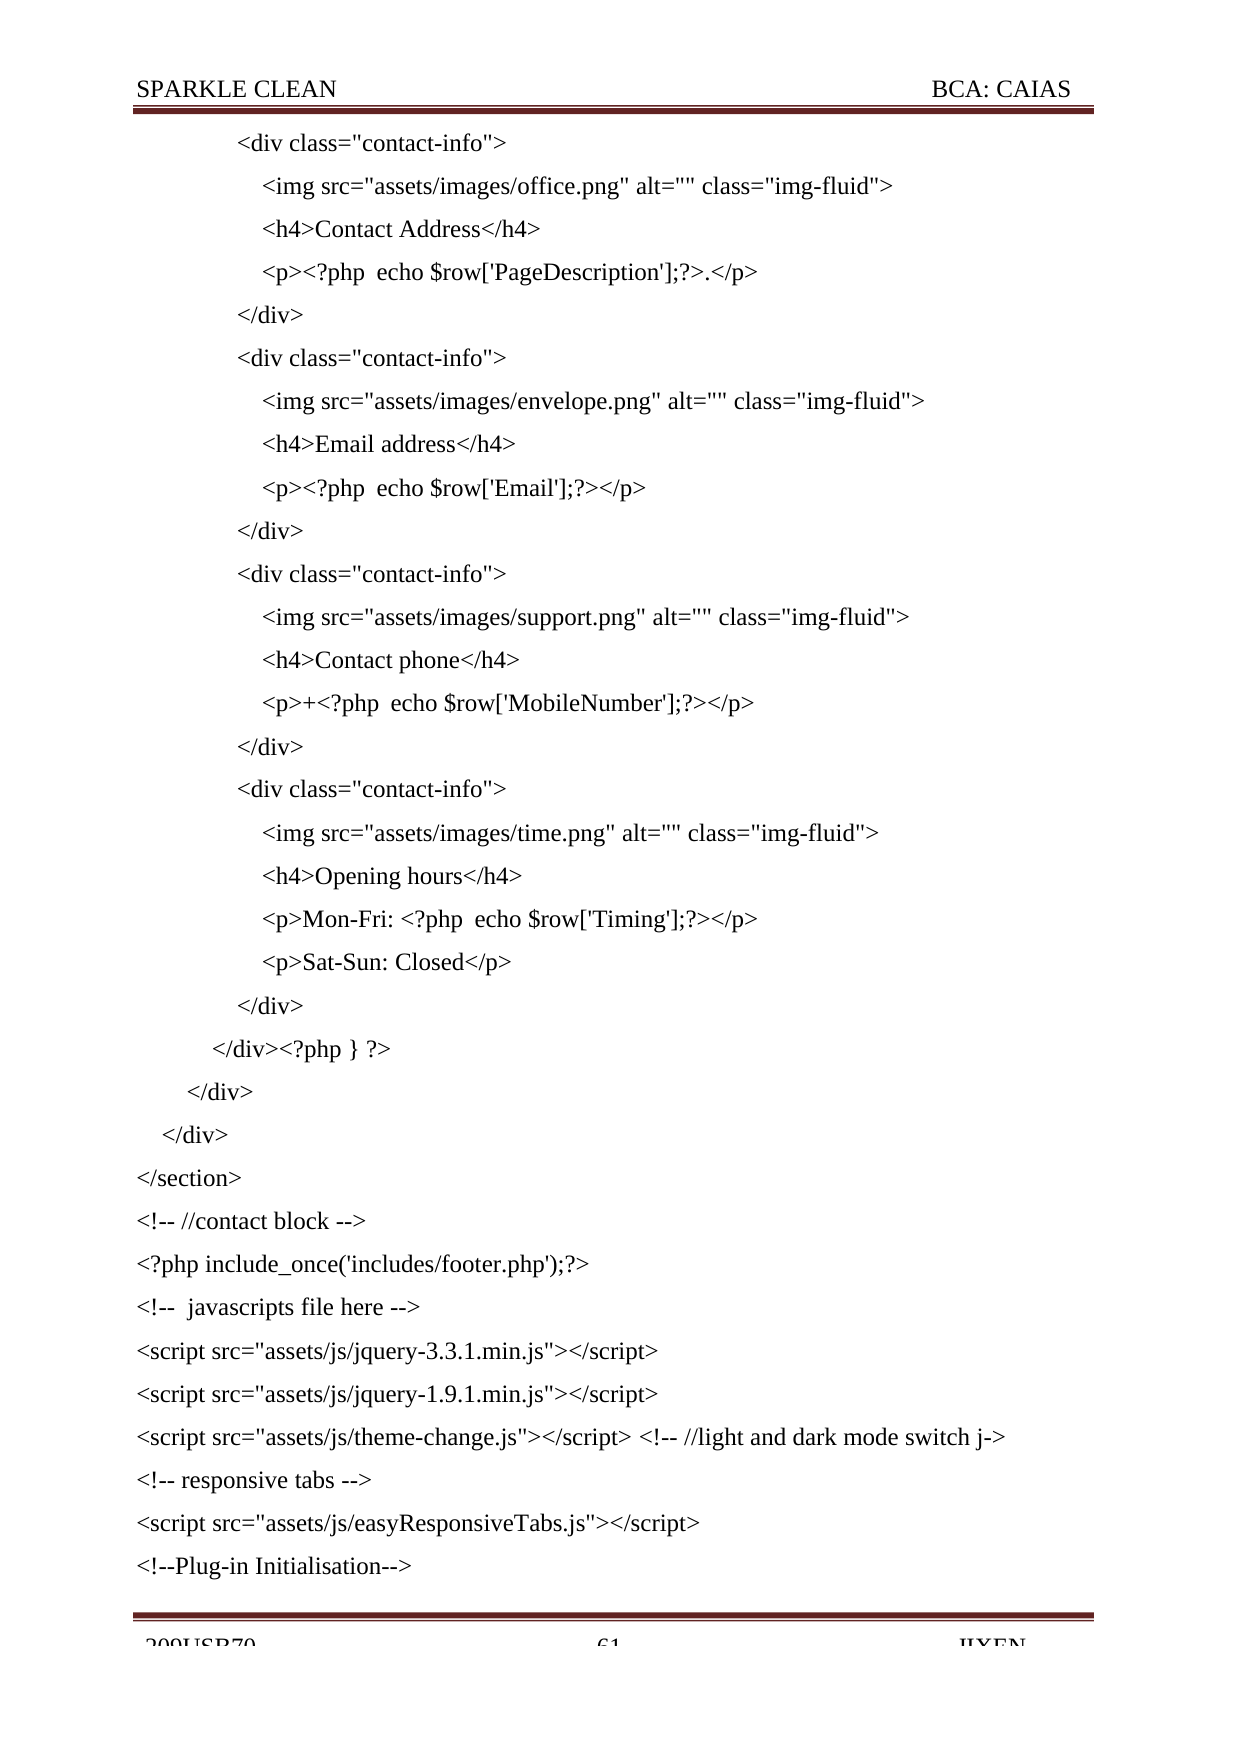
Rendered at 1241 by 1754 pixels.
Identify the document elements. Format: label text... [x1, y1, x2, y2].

text <div class="contact-info"> [237, 774, 1146, 803]
text <p><?php echo $row['PageDescription'];?>.</p> [262, 257, 1146, 286]
text <!--Plug-in Initialisation--> [136, 1551, 1146, 1580]
text <?php include_once('includes/footer.php');?> [136, 1249, 1146, 1278]
text <!-- javascripts file here --> [136, 1292, 1146, 1321]
text <img src="assets/images/envelope.png" alt="" class="img-fluid"> [262, 386, 1146, 415]
text <img src="assets/images/time.png" alt="" class="img-fluid"> [262, 818, 1146, 847]
text <p><?php echo $row['Email'];?></p> [262, 473, 1146, 502]
text <script src="assets/js/theme-change.js"></script> <!-- //light and dark mode switch j-> [136, 1422, 1146, 1451]
text <h4>Email address</h4> [262, 429, 1146, 458]
text </div> [237, 991, 1146, 1019]
text </div><?php } ?> [212, 1034, 1146, 1062]
text </div> [186, 1077, 1146, 1105]
text <img src="assets/images/office.png" alt="" class="img-fluid"> [262, 171, 1146, 200]
text </section> [136, 1163, 1146, 1192]
text <img src="assets/images/support.png" alt="" class="img-fluid"> [262, 602, 1146, 631]
text <p>Mon-Fri: <?php echo $row['Timing'];?></p> [262, 904, 1146, 933]
text <!-- responsive tabs --> [136, 1465, 1146, 1494]
text </div> [237, 516, 1146, 545]
text <div class="contact-info"> [237, 343, 1146, 372]
text <h4>Opening hours</h4> [262, 861, 1146, 890]
text <h4>Contact phone</h4> [262, 646, 1146, 674]
text <!-- //contact block --> [136, 1206, 1146, 1235]
text <div class="contact-info"> [237, 559, 1146, 588]
text </div> [161, 1120, 1146, 1148]
text </div> [237, 300, 1146, 329]
text <h4>Contact Address</h4> [262, 214, 1146, 243]
text <script src="assets/js/jquery-1.9.1.min.js"></script> [136, 1379, 1146, 1408]
text <p>Sat-Sun: Closed</p> [262, 947, 1146, 976]
text <p>+<?php echo $row['MobileNumber'];?></p> [262, 688, 1146, 717]
text <div class="contact-info"> [237, 128, 1146, 157]
text <script src="assets/js/easyResponsiveTabs.js"></script> [136, 1508, 1146, 1537]
text </div> [237, 732, 1146, 760]
text <script src="assets/js/jquery-3.3.1.min.js"></script> [136, 1336, 1146, 1364]
